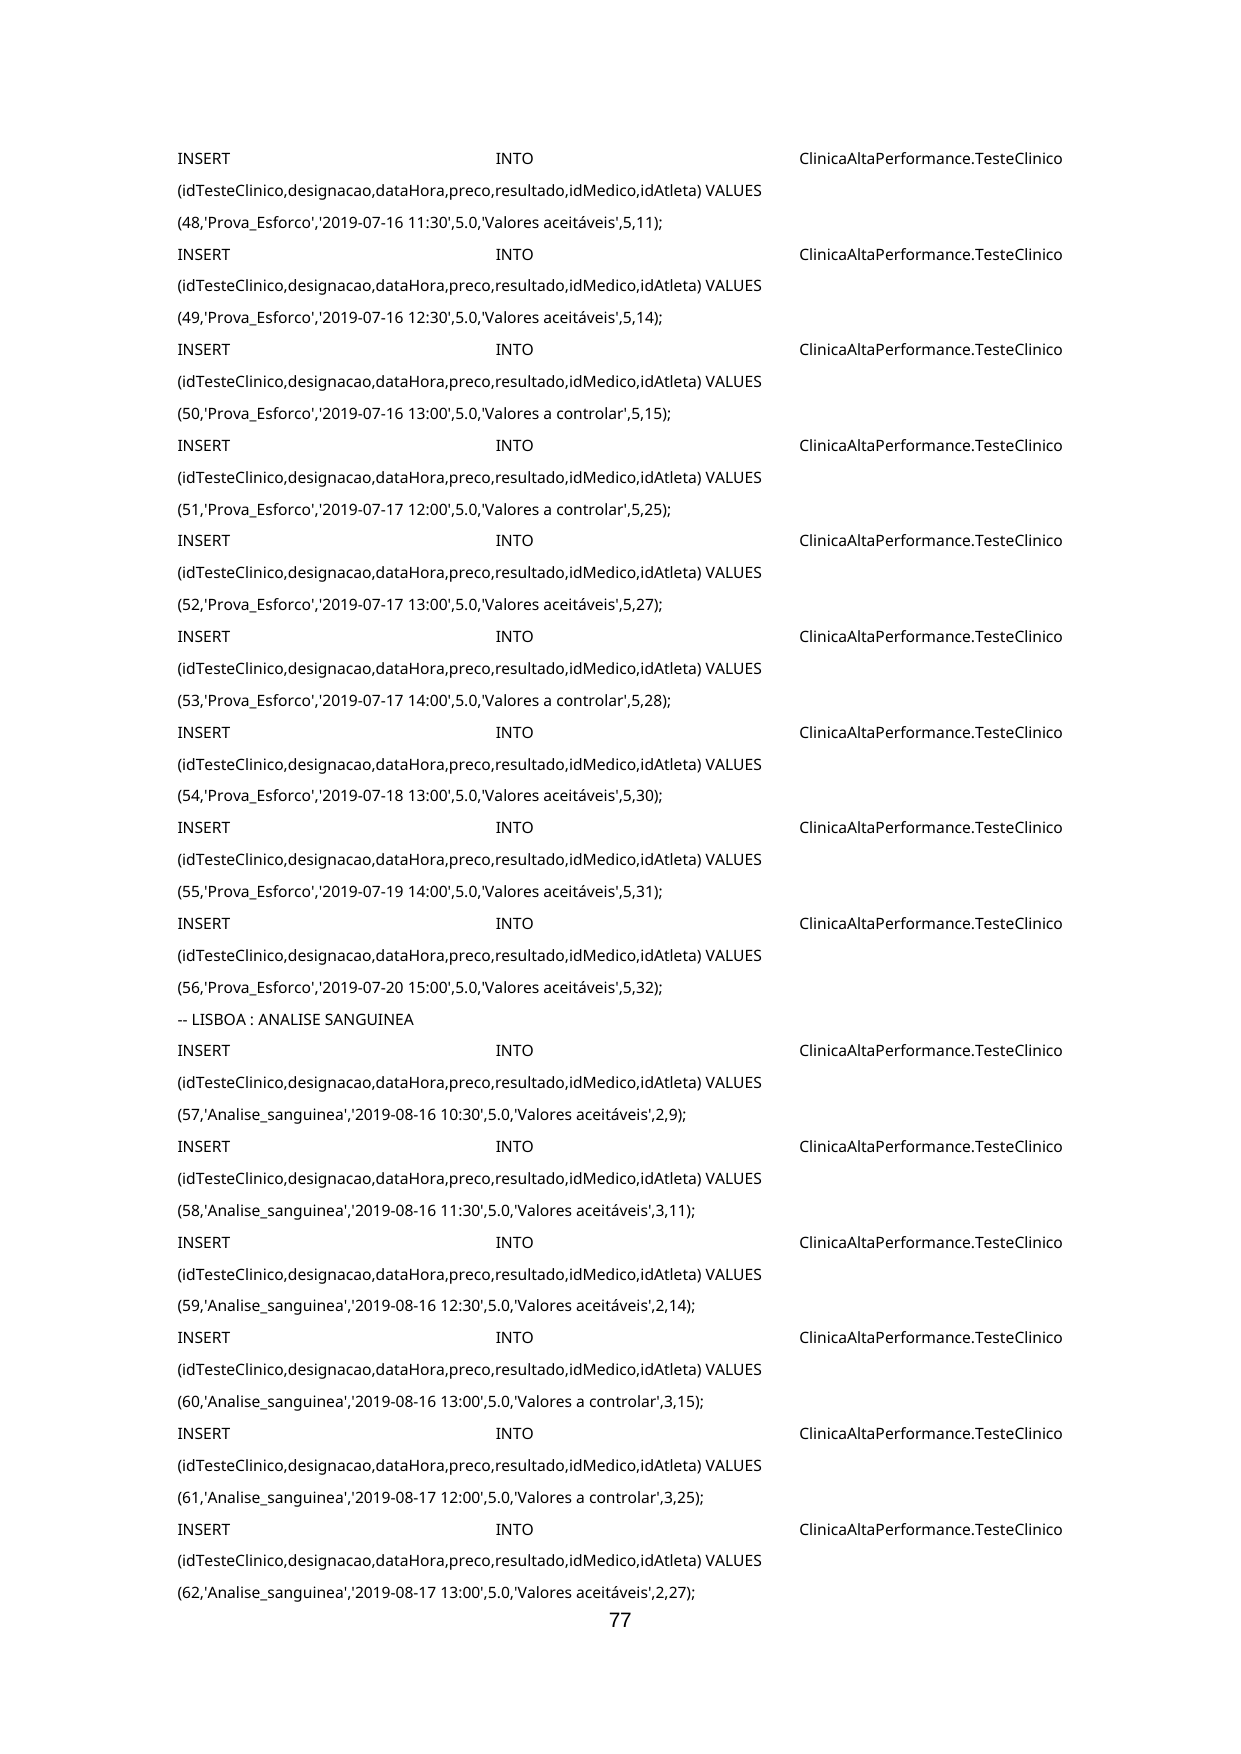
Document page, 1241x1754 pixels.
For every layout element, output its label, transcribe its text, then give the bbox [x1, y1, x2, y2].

text INSERT INTO ClinicaAltaPerformance.TesteClinico (idTesteClinico,designacao,dataHora,preco,resultado,idMedico,idAtleta) VALUES [177, 721, 1063, 774]
text INSERT INTO ClinicaAltaPerformance.TesteClinico (idTesteClinico,designacao,dataHora,preco,resultado,idMedico,idAtleta) VALUES [177, 913, 1063, 966]
text (48,'Prova_Esforco','2019-07-16 11:30',5.0,'Valores aceitáveis',5,11); [177, 211, 1063, 233]
text INSERT INTO ClinicaAltaPerformance.TesteClinico (idTesteClinico,designacao,dataHora,preco,resultado,idMedico,idAtleta) VALUES [177, 1231, 1063, 1284]
text (59,'Analise_sanguinea','2019-08-16 12:30',5.0,'Valores aceitáveis',2,14); [177, 1295, 1063, 1316]
text (52,'Prova_Esforco','2019-07-17 13:00',5.0,'Valores aceitáveis',5,27); [177, 594, 1063, 615]
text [177, 148, 1063, 201]
text INSERT INTO ClinicaAltaPerformance.TesteClinico (idTesteClinico,designacao,dataHora,preco,resultado,idMedico,idAtleta) VALUES [177, 1327, 1063, 1380]
text (60,'Analise_sanguinea','2019-08-16 13:00',5.0,'Valores a controlar',3,15); [177, 1391, 1063, 1412]
text INSERT INTO ClinicaAltaPerformance.TesteClinico (idTesteClinico,designacao,dataHora,preco,resultado,idMedico,idAtleta) VALUES [177, 339, 1063, 392]
text INSERT INTO ClinicaAltaPerformance.TesteClinico (idTesteClinico,designacao,dataHora,preco,resultado,idMedico,idAtleta) VALUES [177, 817, 1063, 870]
text (56,'Prova_Esforco','2019-07-20 15:00',5.0,'Valores aceitáveis',5,32); [177, 976, 1063, 998]
text INSERT INTO ClinicaAltaPerformance.TesteClinico (idTesteClinico,designacao,dataHora,preco,resultado,idMedico,idAtleta) VALUES [177, 1040, 1063, 1093]
text (51,'Prova_Esforco','2019-07-17 12:00',5.0,'Valores a controlar',5,25); [177, 498, 1063, 519]
text (54,'Prova_Esforco','2019-07-18 13:00',5.0,'Valores aceitáveis',5,30); [177, 785, 1063, 806]
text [177, 1518, 1063, 1571]
text INSERT INTO ClinicaAltaPerformance.TesteClinico (idTesteClinico,designacao,dataHora,preco,resultado,idMedico,idAtleta) VALUES [177, 243, 1063, 296]
text INSERT INTO ClinicaAltaPerformance.TesteClinico (idTesteClinico,designacao,dataHora,preco,resultado,idMedico,idAtleta) VALUES [177, 1423, 1063, 1476]
text (49,'Prova_Esforco','2019-07-16 12:30',5.0,'Valores aceitáveis',5,14); [177, 307, 1063, 328]
text INSERT INTO ClinicaAltaPerformance.TesteClinico (idTesteClinico,designacao,dataHora,preco,resultado,idMedico,idAtleta) VALUES [177, 434, 1063, 488]
text INSERT INTO ClinicaAltaPerformance.TesteClinico (idTesteClinico,designacao,dataHora,preco,resultado,idMedico,idAtleta) VALUES [177, 626, 1063, 679]
text -- LISBOA : ANALISE SANGUINEA [177, 1008, 1063, 1029]
text INSERT INTO ClinicaAltaPerformance.TesteClinico (idTesteClinico,designacao,dataHora,preco,resultado,idMedico,idAtleta) VALUES [177, 530, 1063, 583]
text (57,'Analise_sanguinea','2019-08-16 10:30',5.0,'Valores aceitáveis',2,9); [177, 1104, 1063, 1125]
text (55,'Prova_Esforco','2019-07-19 14:00',5.0,'Valores aceitáveis',5,31); [177, 881, 1063, 902]
text (58,'Analise_sanguinea','2019-08-16 11:30',5.0,'Valores aceitáveis',3,11); [177, 1199, 1063, 1221]
text INSERT INTO ClinicaAltaPerformance.TesteClinico (idTesteClinico,designacao,dataHora,preco,resultado,idMedico,idAtleta) VALUES [177, 1136, 1063, 1189]
text (50,'Prova_Esforco','2019-07-16 13:00',5.0,'Valores a controlar',5,15); [177, 403, 1063, 424]
text (62,'Analise_sanguinea','2019-08-17 13:00',5.0,'Valores aceitáveis',2,27); [177, 1582, 1063, 1603]
text (53,'Prova_Esforco','2019-07-17 14:00',5.0,'Valores a controlar',5,28); [177, 689, 1063, 711]
text (61,'Analise_sanguinea','2019-08-17 12:00',5.0,'Valores a controlar',3,25); [177, 1486, 1063, 1508]
